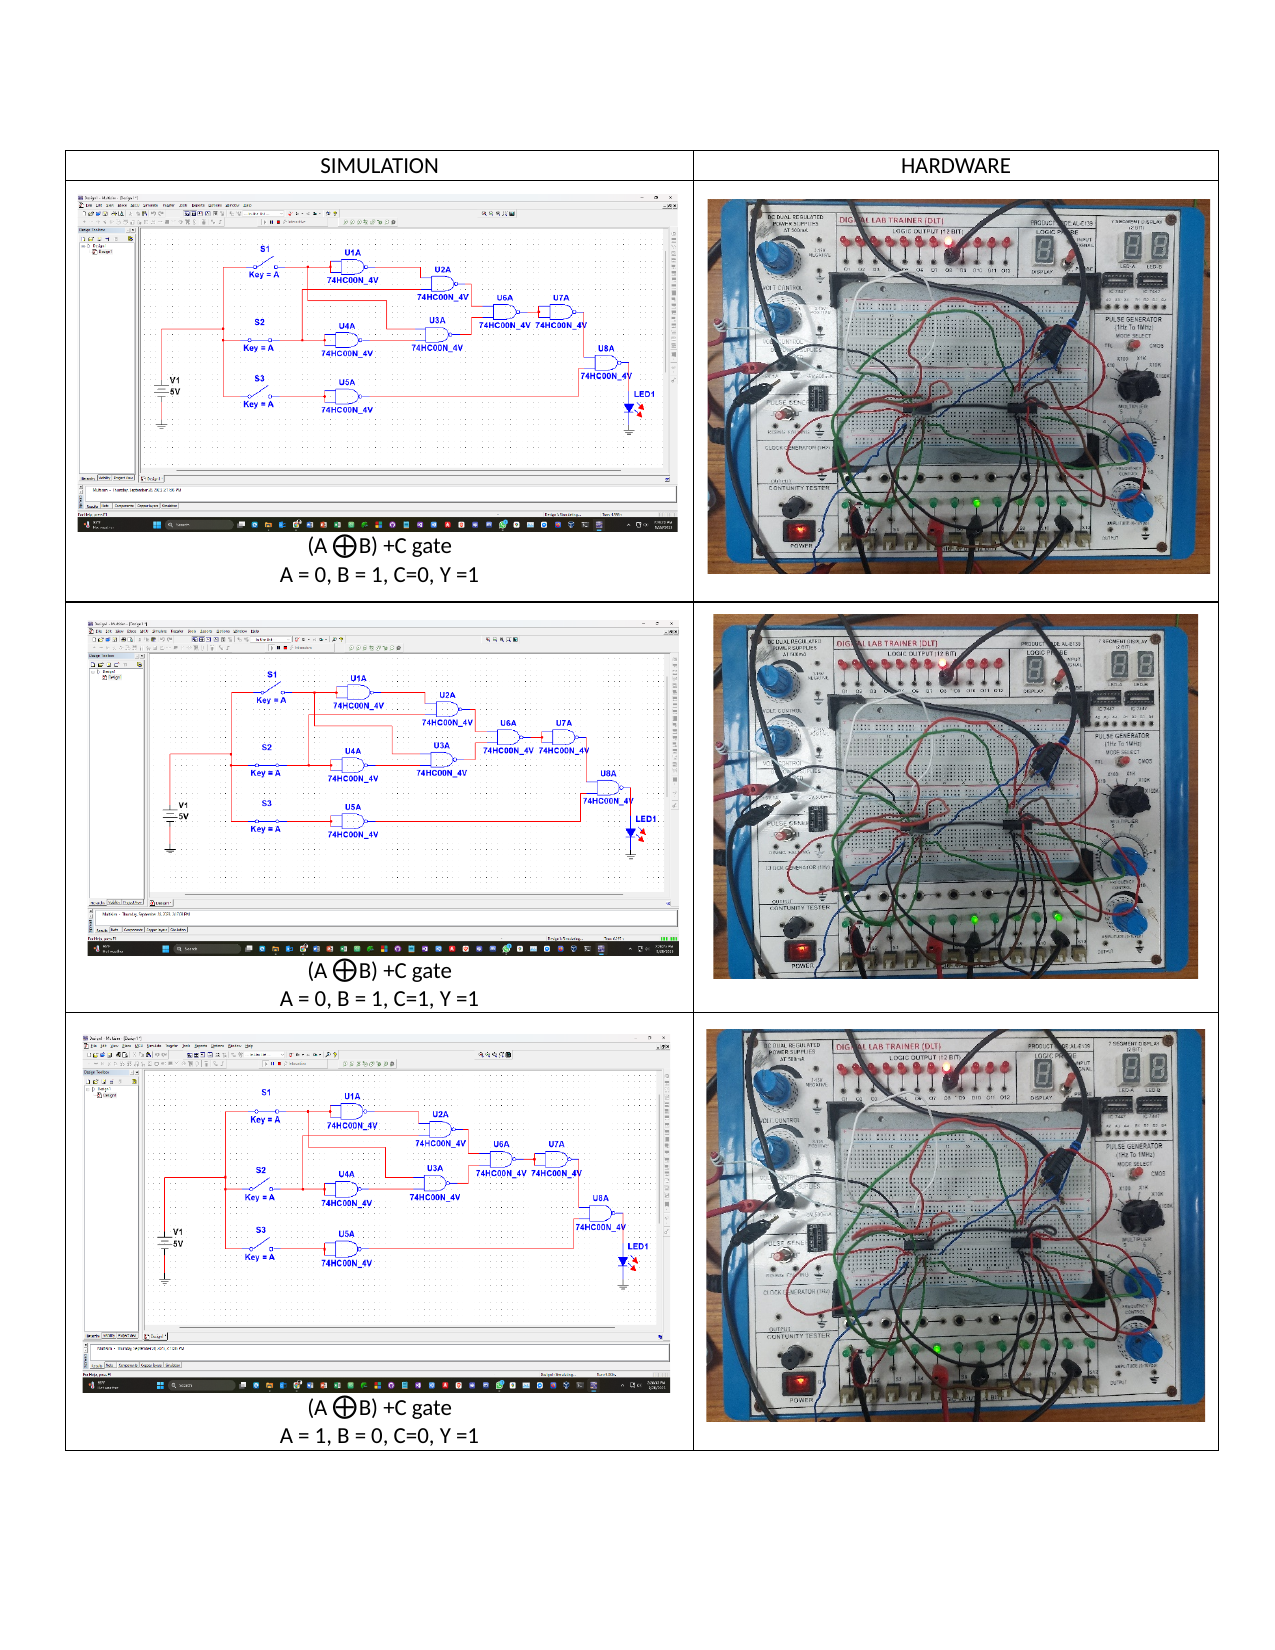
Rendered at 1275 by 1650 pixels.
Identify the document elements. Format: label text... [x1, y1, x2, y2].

table_header SIMULATION [66, 151, 693, 180]
picture [706, 1029, 1205, 1422]
table_cell [694, 1013, 1218, 1449]
table_cell [694, 603, 1218, 1012]
table_cell [694, 181, 1218, 601]
table_cell (A B) +C gate A = 1, B = 0, C=0, Y =1 [66, 1013, 693, 1449]
picture [707, 199, 1210, 574]
table_header HARDWARE [694, 151, 1218, 180]
picture [77, 194, 678, 532]
picture [82, 1034, 671, 1393]
picture [87, 620, 679, 956]
table_cell (A B) +C gate A = 0, B = 1, C=0, Y =1 [66, 181, 693, 601]
table_cell (A B) +C gate A = 0, B = 1, C=1, Y =1 [66, 603, 693, 1012]
picture [713, 614, 1199, 979]
